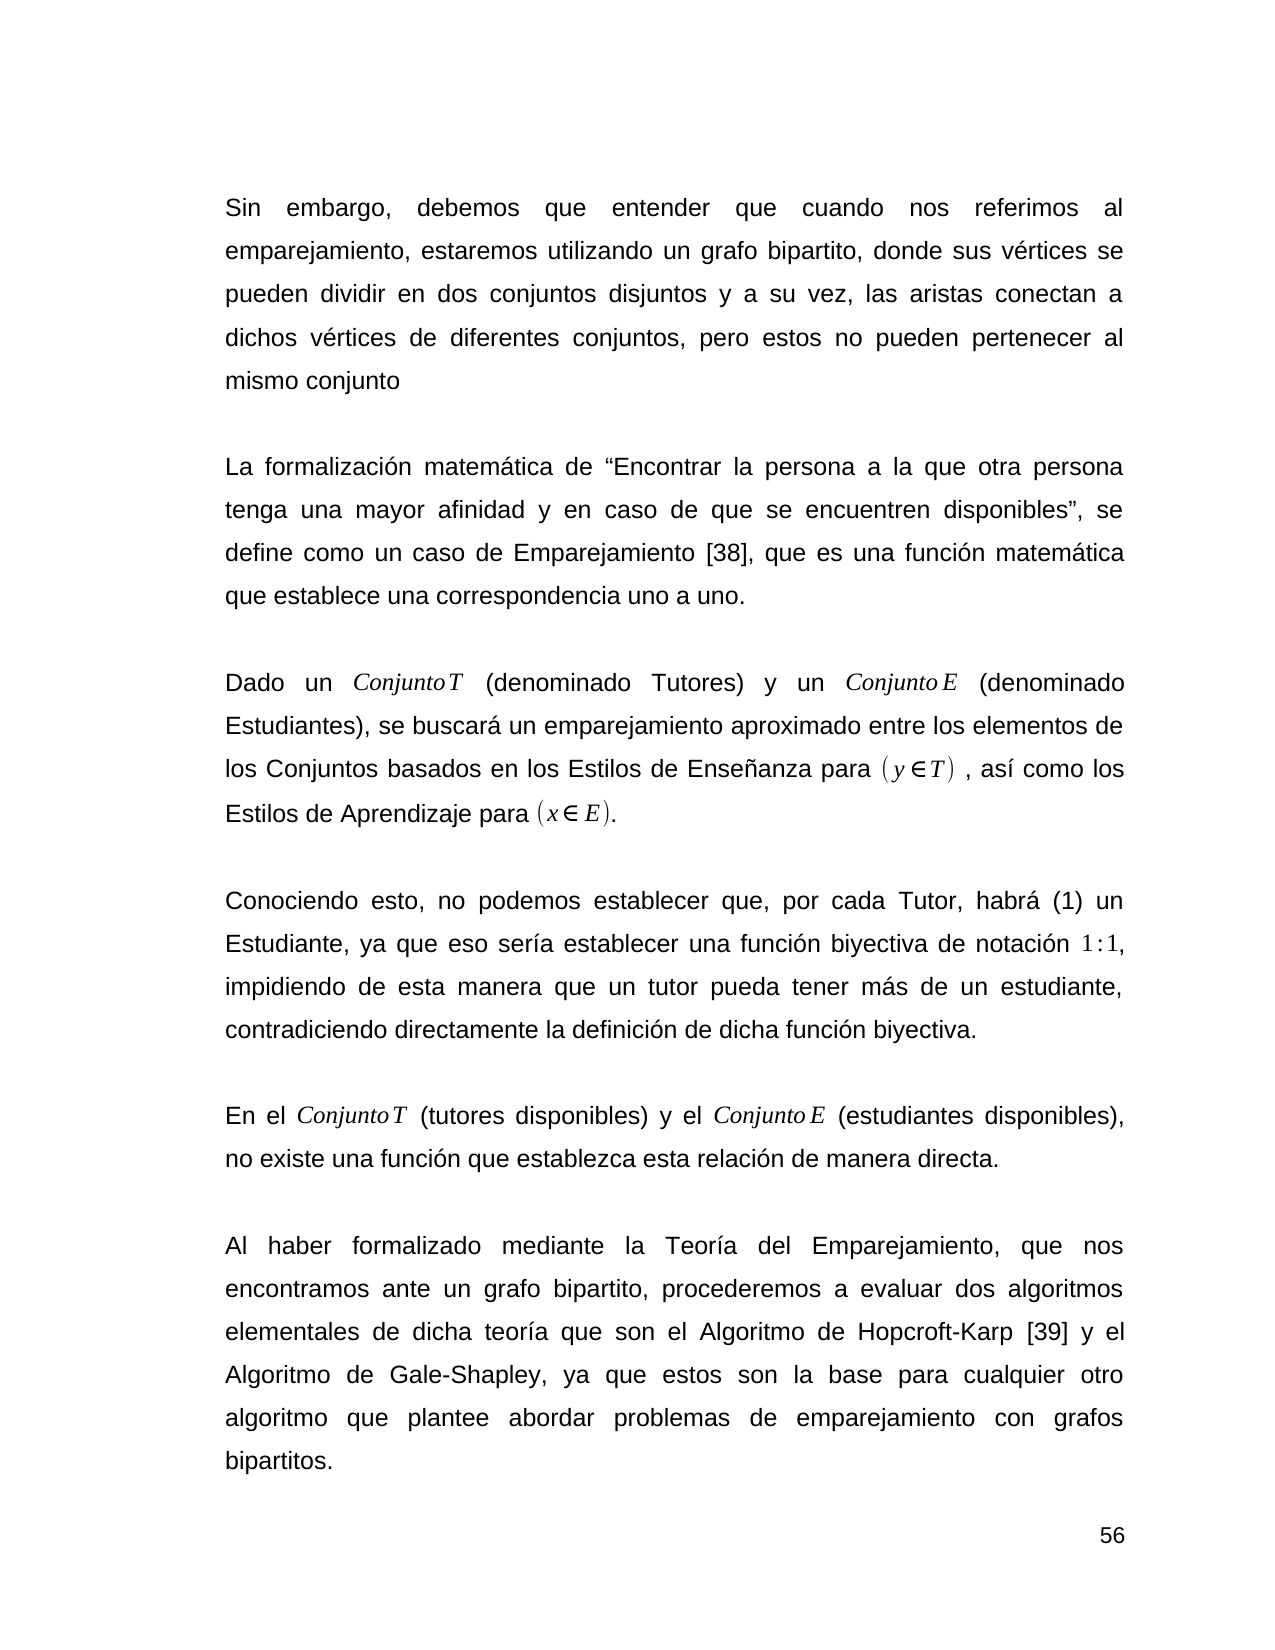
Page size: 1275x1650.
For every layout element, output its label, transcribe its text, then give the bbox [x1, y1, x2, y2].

text En el (tutores disponibles) y el (estudiantes disponibles), no existe una función que establezca esta relación de manera directa. [225, 1101, 1125, 1173]
text La formalización matemática de “Encontrar la persona a la que otra persona tenga una mayor afinidad y en caso de que se encuentren disponibles”, se define como un caso de Emparejamiento , que es una función matemática que establece una correspondencia uno a uno. [225, 452, 1125, 610]
text Sin embargo, debemos que entender que cuando nos referimos al emparejamiento, estaremos utilizando un grafo bipartito, donde sus vértices se pueden dividir en dos conjuntos disjuntos y a su vez, las aristas conectan a dichos vértices de diferentes conjuntos, pero estos no pueden pertenecer al mismo conjunto [225, 193, 1125, 394]
text Al haber formalizado mediante la Teoría del Emparejamiento, que nos encontramos ante un grafo bipartito, procederemos a evaluar dos algoritmos elementales de dicha teoría que son el Algoritmo de Hopcroft-Karp y el Algoritmo de Gale-Shapley, ya que estos son la base para cualquier otro algoritmo que plantee abordar problemas de emparejamiento con grafos bipartitos. [225, 1231, 1125, 1475]
text Dado un (denominado Tutores) y un (denominado Estudiantes), se buscará un emparejamiento aproximado entre los elementos de los Conjuntos basados en los Estilos de Enseñanza para , así como los Estilos de Aprendizaje para . [225, 667, 1125, 828]
text Conociendo esto, no podemos establecer que, por cada Tutor, habrá (1) un Estudiante, ya que eso sería establecer una función biyectiva de notación , impidiendo de esta manera que un tutor pueda tener más de un estudiante, contradiciendo directamente la definición de dicha función biyectiva. [225, 886, 1125, 1044]
